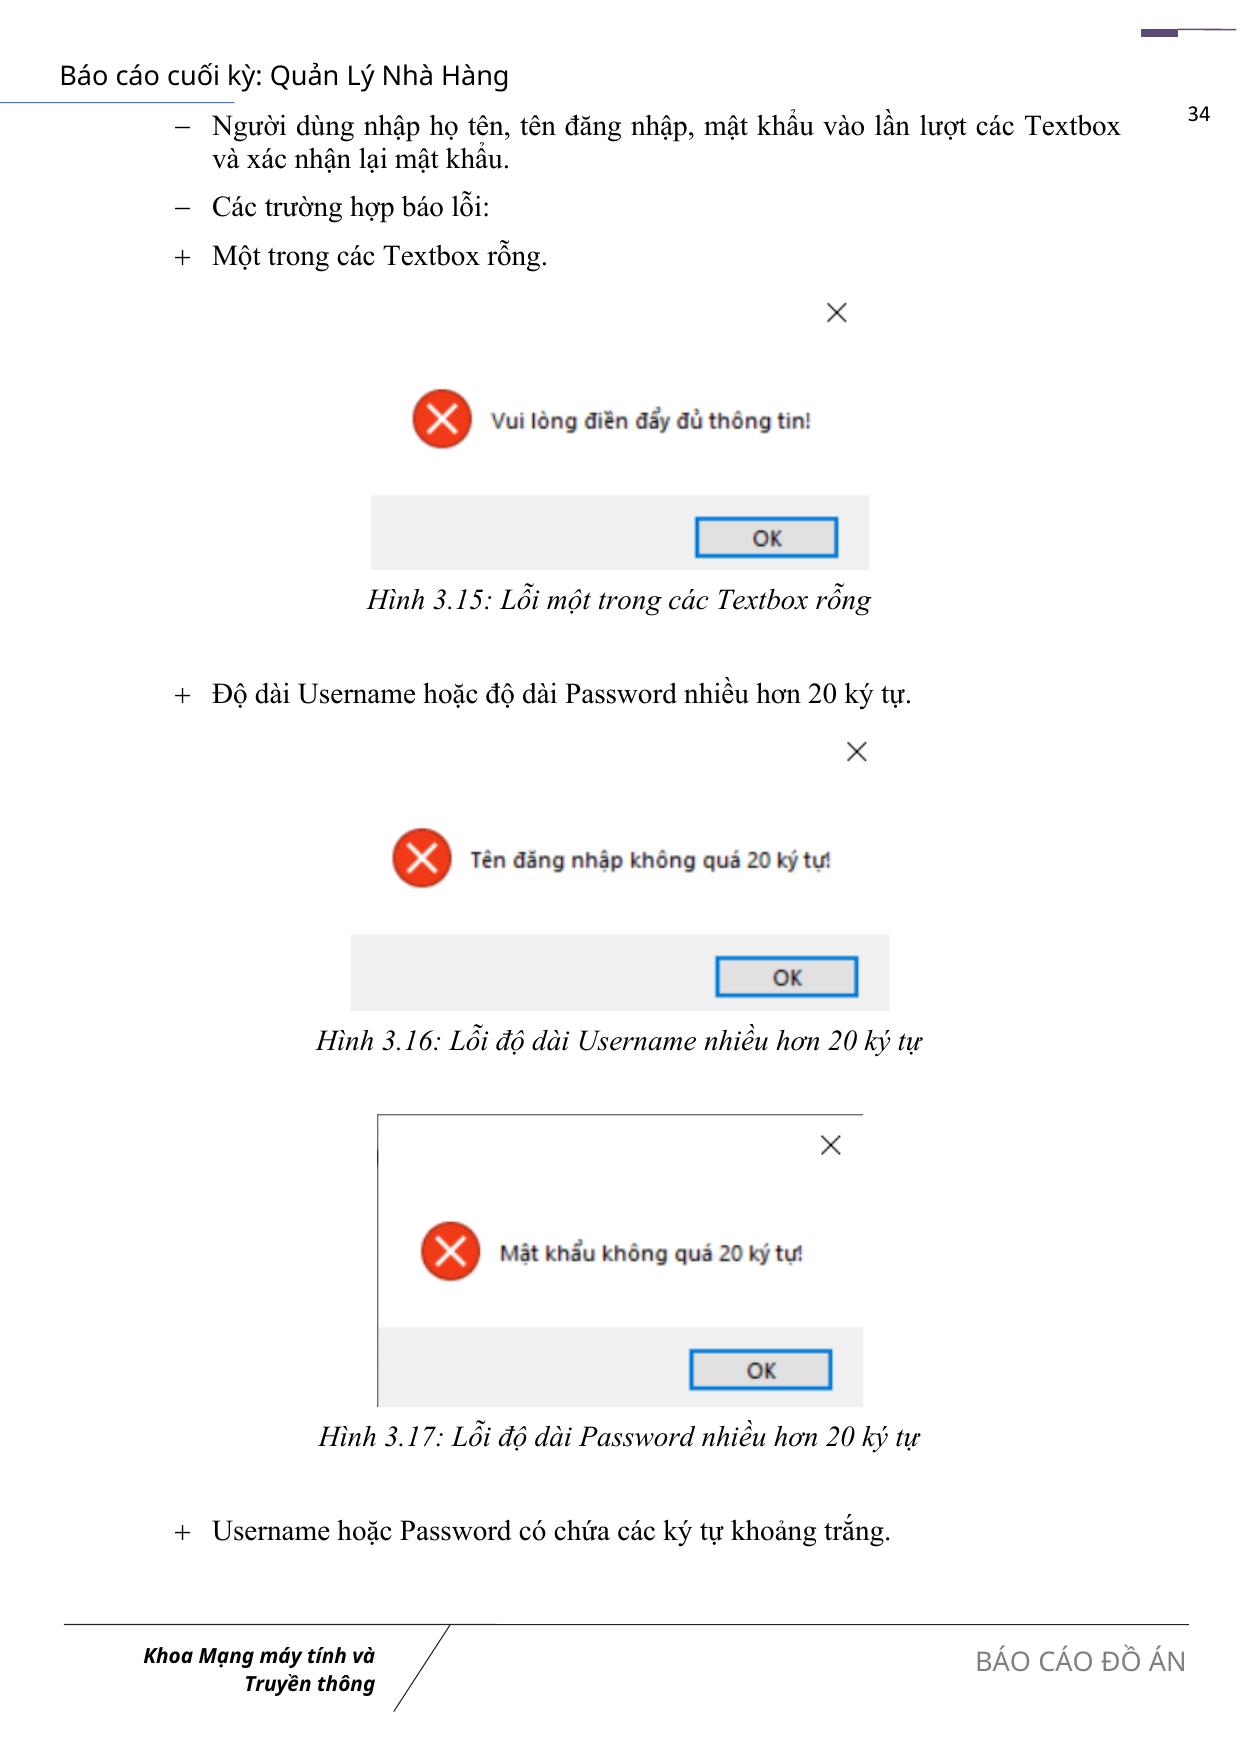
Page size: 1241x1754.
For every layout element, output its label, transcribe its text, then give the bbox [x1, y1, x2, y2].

list Username hoặc Password có chứa các ký tự khoảng trắng. [174, 1511, 1122, 1547]
picture [377, 1114, 864, 1407]
list Độ dài Username hoặc độ dài Password nhiều hơn 20 ký tự. [174, 674, 1122, 710]
list Một trong các Textbox rỗng. [174, 236, 1122, 271]
text Hình 3.15: Lỗi một trong các Textbox rỗng [118, 582, 1122, 616]
picture [350, 722, 890, 1011]
text Hình 3.17: Lỗi độ dài Password nhiều hơn 20 ký tự [118, 1419, 1122, 1453]
text Hình 3.16: Lỗi độ dài Username nhiều hơn 20 ký tự [118, 1023, 1122, 1056]
list Người dùng nhập họ tên, tên đăng nhập, mật khẩu vào lần lượt các Textbox và xác nhận lại mật khẩu. [174, 106, 1122, 175]
list Các trường hợp báo lỗi: [174, 187, 1122, 223]
picture [371, 283, 870, 570]
